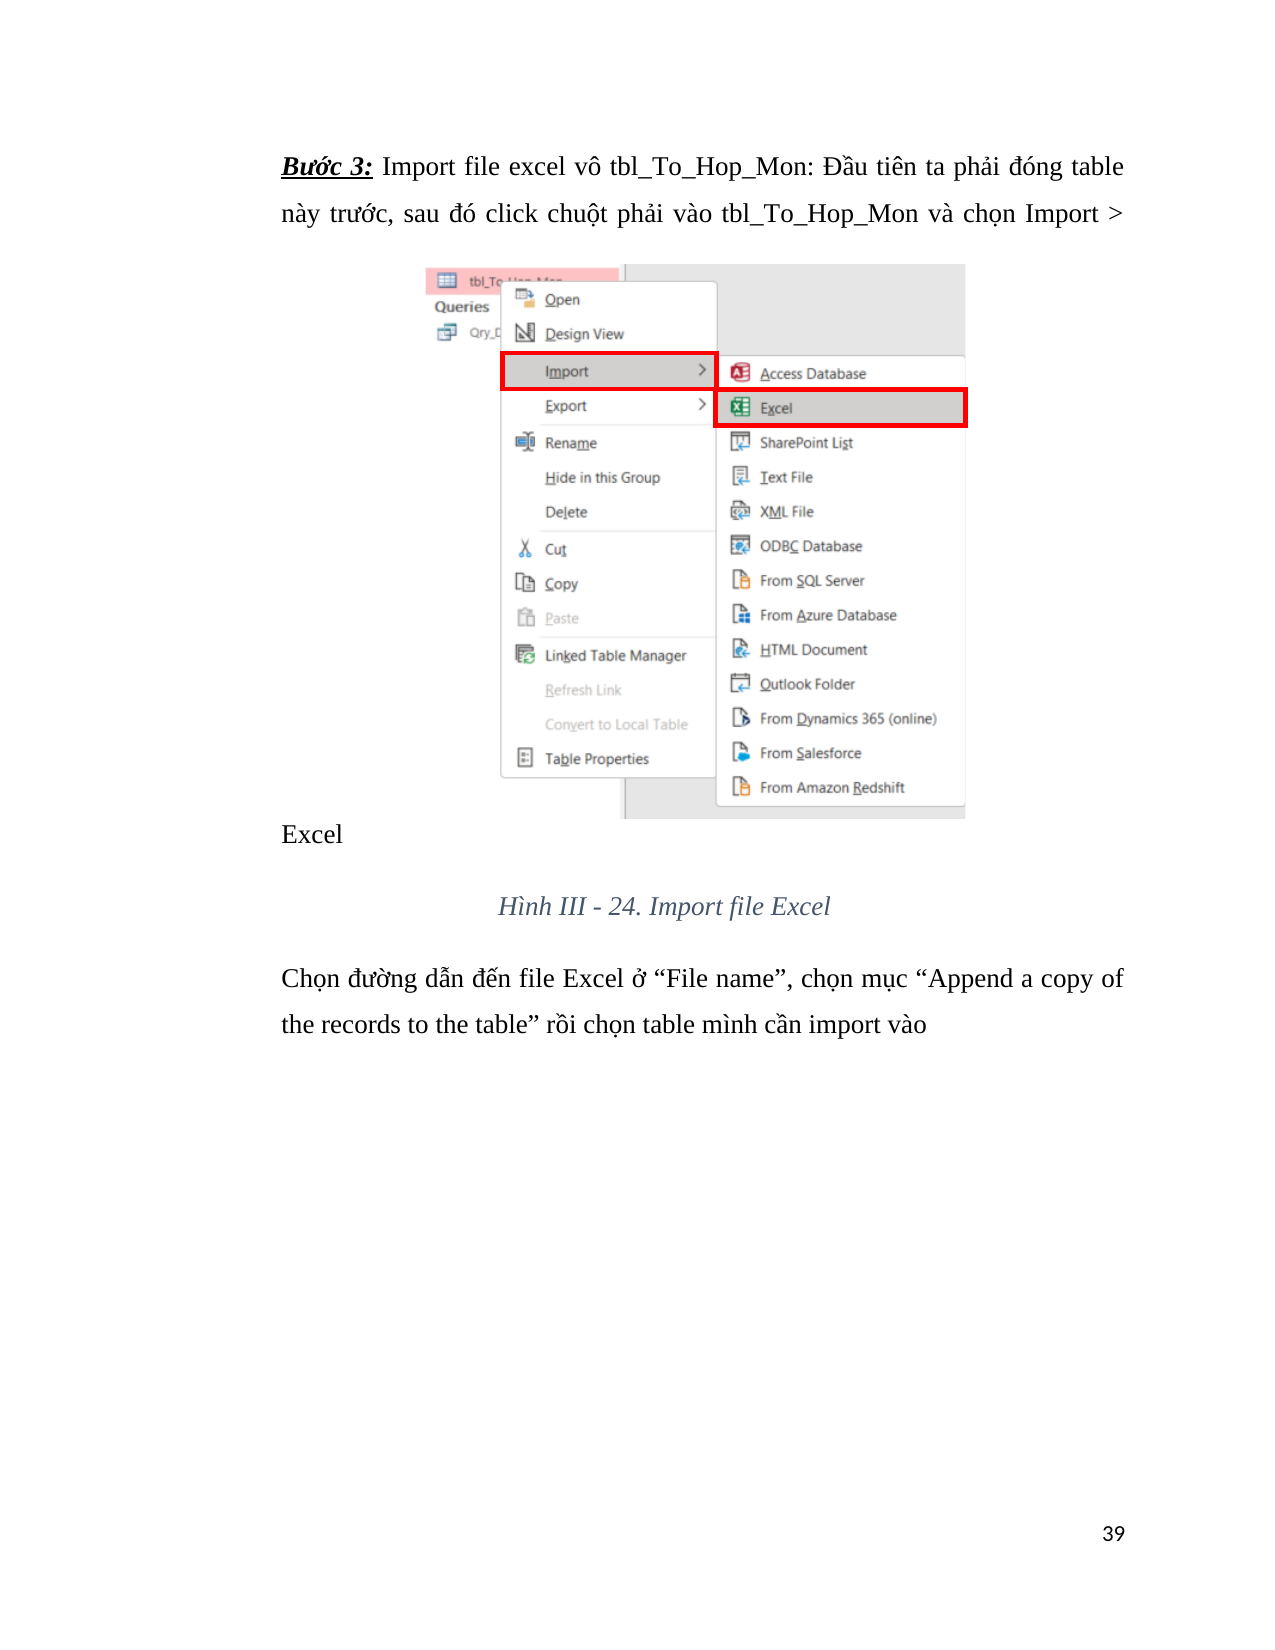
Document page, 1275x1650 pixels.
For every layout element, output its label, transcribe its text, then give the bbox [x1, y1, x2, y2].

picture [718, 392, 963, 423]
picture [505, 355, 714, 387]
text Hình III - 24. Import file Excel [206, 890, 1125, 921]
text Chọn đường dẫn đến file Excel ở “File name”, chọn mục “Append a copy of the records to the table” rồi chọn table mình cần import vào [281, 962, 1125, 1040]
picture [425, 264, 966, 819]
